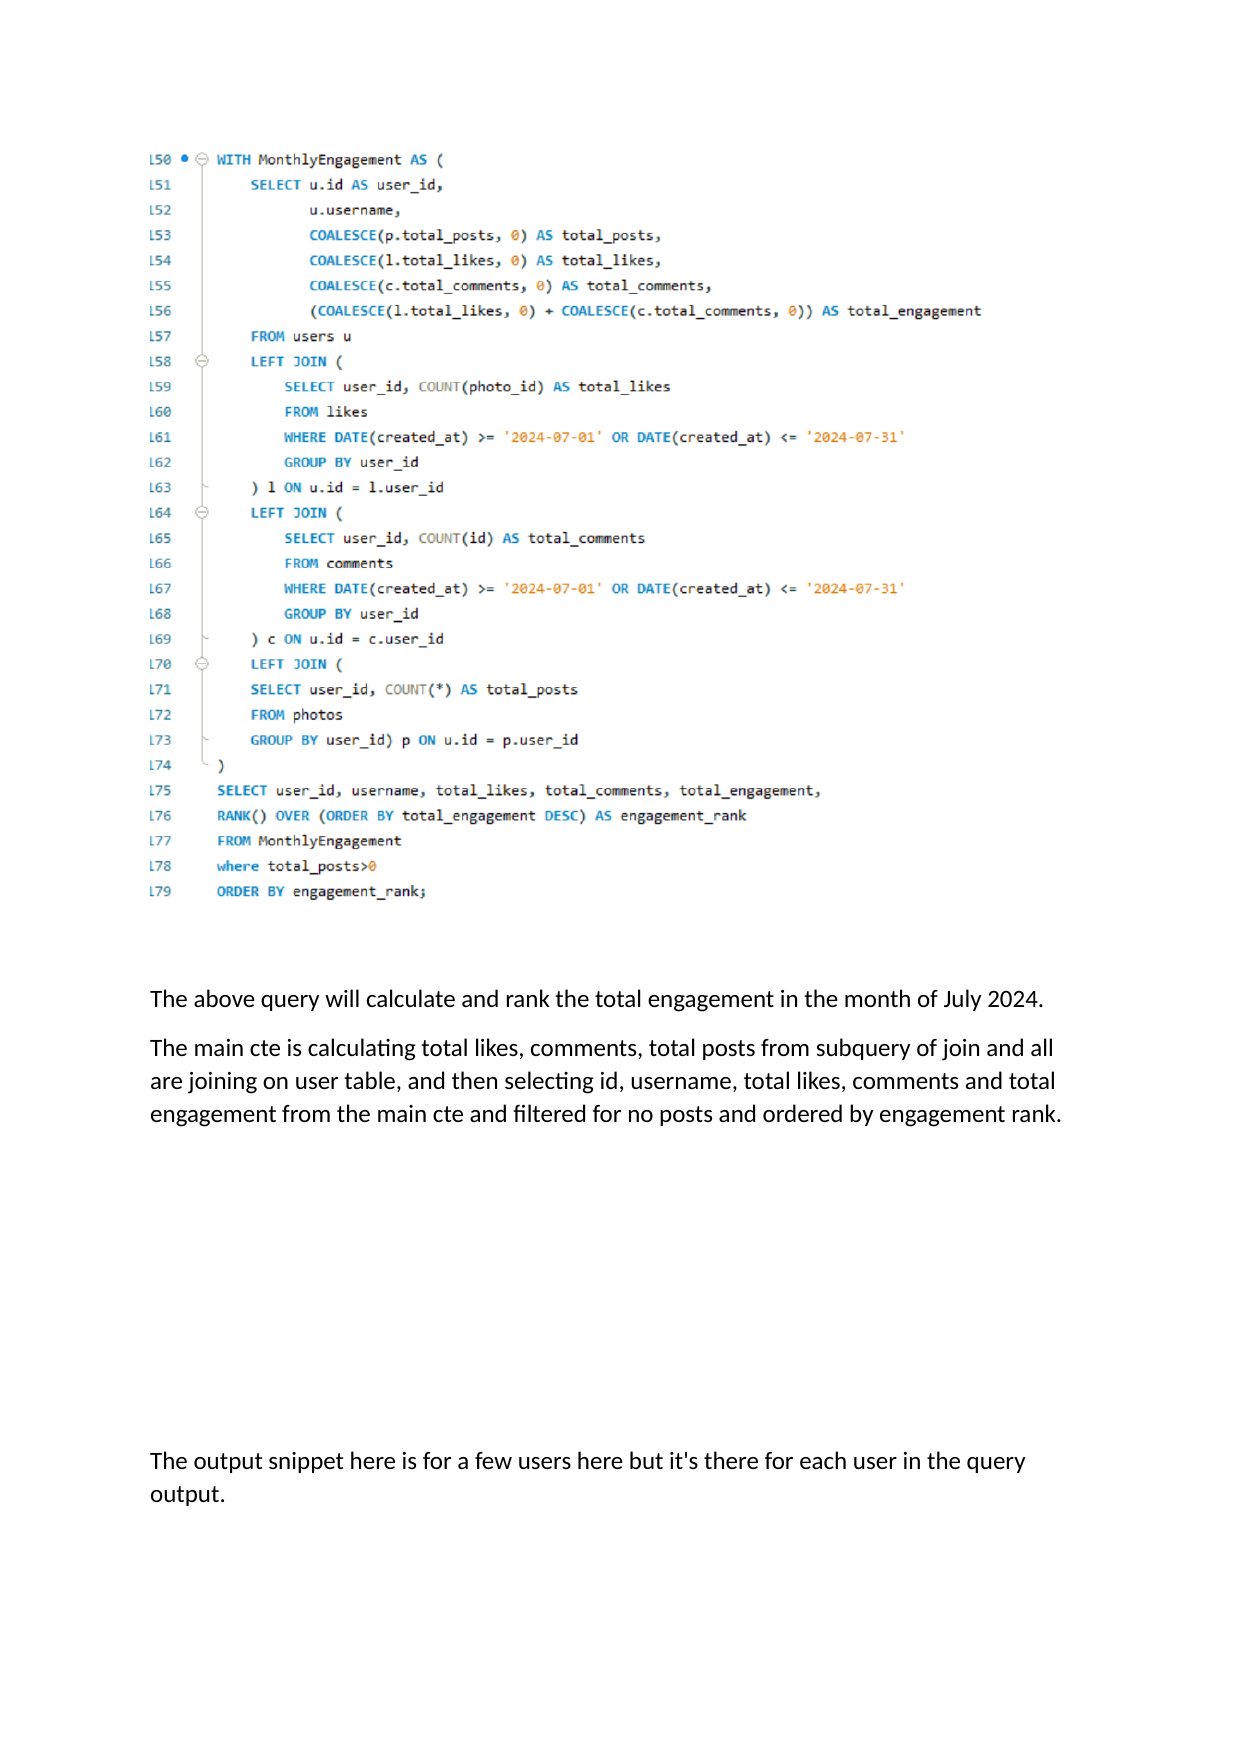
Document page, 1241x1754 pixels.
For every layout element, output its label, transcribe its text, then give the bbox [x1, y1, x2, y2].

text The main cte is calculating total likes, comments, total posts from subquery of join and all are joining on user table, and then selecting id, username, total likes, comments and total engagement from the main cte and filtered for no posts and ordered by engagement rank. [150, 1032, 1090, 1129]
text The above query will calculate and rank the total engagement in the month of July 2024. [150, 983, 1090, 1013]
text The output snippet here is for a few users here but it's there for each user in the query output. [150, 1445, 1090, 1509]
picture [150, 150, 1091, 909]
